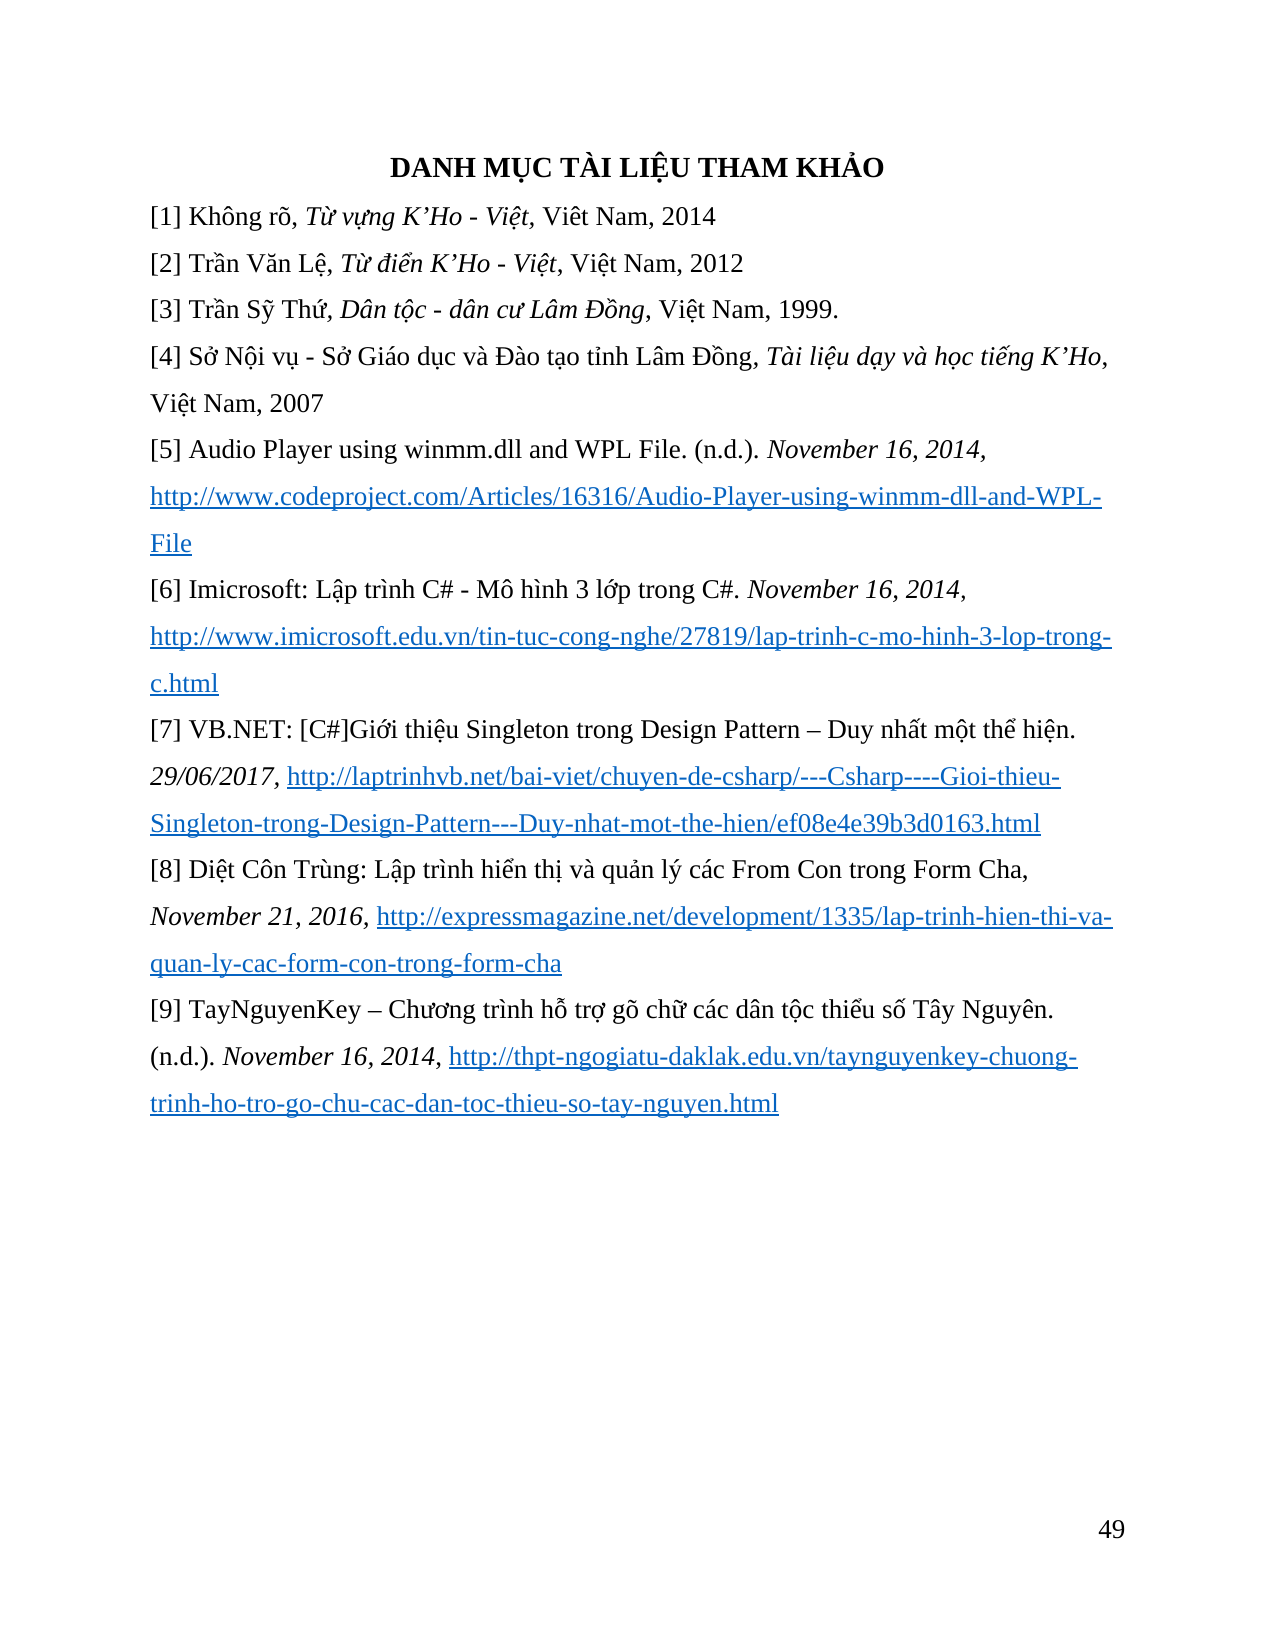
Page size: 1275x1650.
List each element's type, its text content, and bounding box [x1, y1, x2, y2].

subtitle DANH MỤC TÀI LIỆU THAM KHẢO [150, 150, 1125, 183]
text [1] Không rõ, Từ vựng K’Ho - Việt, Viêt Nam, 2014 [150, 200, 1125, 231]
text [8] Diệt Côn Trùng: Lập trình hiển thị và quản lý các From Con trong Form Cha, November 21, 2016, http://expressmagazine.net/development/1335/lap-trinh-hien-thi-va-quan-ly-cac-form-con-trong-form-cha [150, 854, 1125, 978]
text [2] Trần Văn Lệ, Từ điển K’Ho - Việt, Việt Nam, 2012 [150, 247, 1125, 278]
text [9] TayNguyenKey – Chương trình hỗ trợ gõ chữ các dân tộc thiểu số Tây Nguyên. (n.d.). November 16, 2014, http://thpt-ngogiatu-daklak.edu.vn/taynguyenkey-chuong-trinh-ho-tro-go-chu-cac-dan-toc-thieu-so-tay-nguyen.html [150, 994, 1125, 1118]
text [3] Trần Sỹ Thứ, Dân tộc - dân cư Lâm Đồng, Việt Nam, 1999. [150, 294, 1125, 325]
text [7] VB.NET: [C#]Giới thiệu Singleton trong Design Pattern – Duy nhất một thể hiện. 29/06/2017, http://laptrinhvb.net/bai-viet/chuyen-de-csharp/---Csharp----Gioi-thieu-Singleton-trong-Design-Pattern---Duy-nhat-mot-the-hien/ef08e4e39b3d0163.html [150, 714, 1125, 838]
text [4] Sở Nội vụ - Sở Giáo dục và Đào tạo tỉnh Lâm Đồng, Tài liệu dạy và học tiếng K’Ho, Việt Nam, 2007 [150, 340, 1125, 418]
text [6] Imicrosoft: Lập trình C# - Mô hình 3 lớp trong C#. November 16, 2014, http://www.imicrosoft.edu.vn/tin-tuc-cong-nghe/27819/lap-trinh-c-mo-hinh-3-lop-trong-c.html [150, 574, 1125, 698]
text [5] Audio Player using winmm.dll and WPL File. (n.d.). November 16, 2014, http://www.codeproject.com/Articles/16316/Audio-Player-using-winmm-dll-and-WPL-File [150, 434, 1125, 558]
